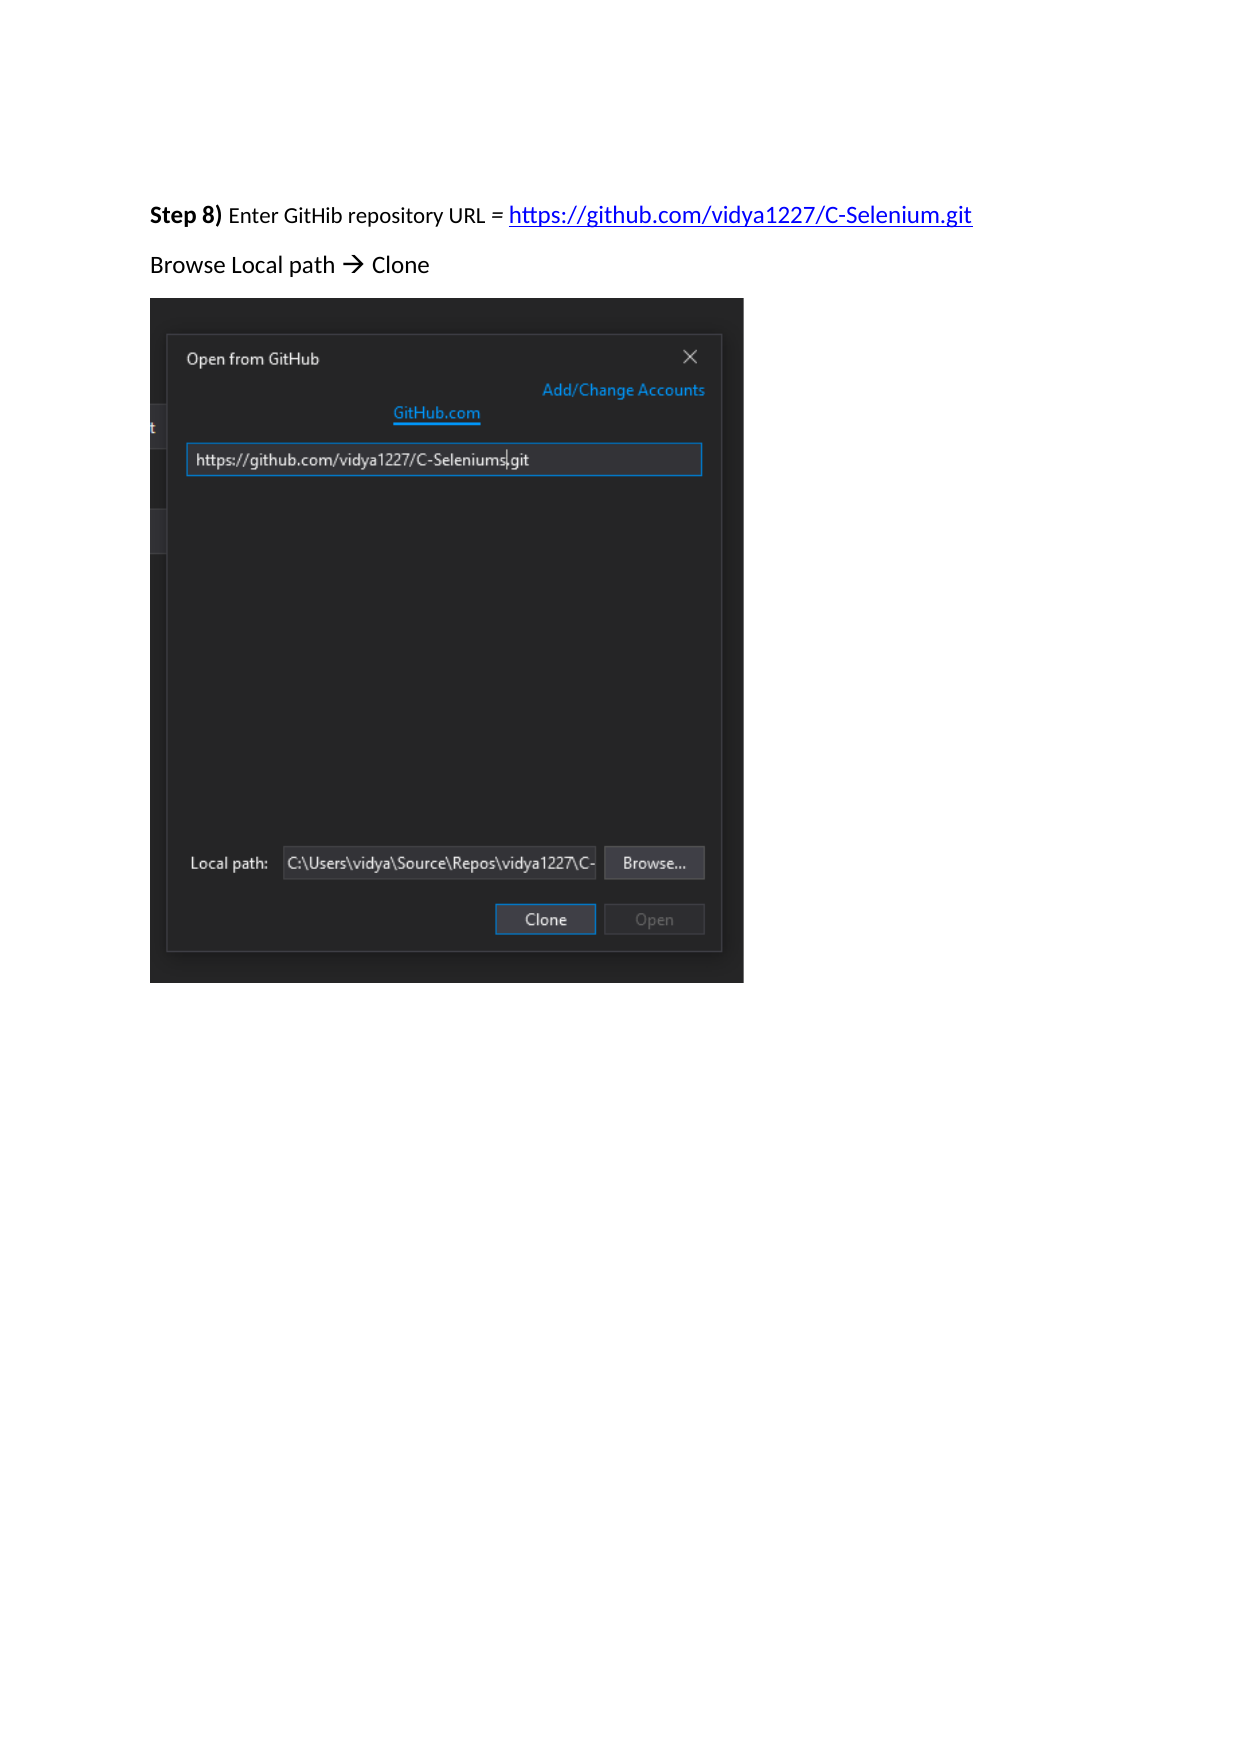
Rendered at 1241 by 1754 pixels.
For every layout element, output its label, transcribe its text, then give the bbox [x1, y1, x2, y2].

text Browse Local path Clone [150, 249, 1090, 280]
picture [150, 298, 744, 983]
text Step 8) Enter GitHib repository URL = https://github.com/vidya1227/C-Selenium.git [150, 199, 1090, 230]
